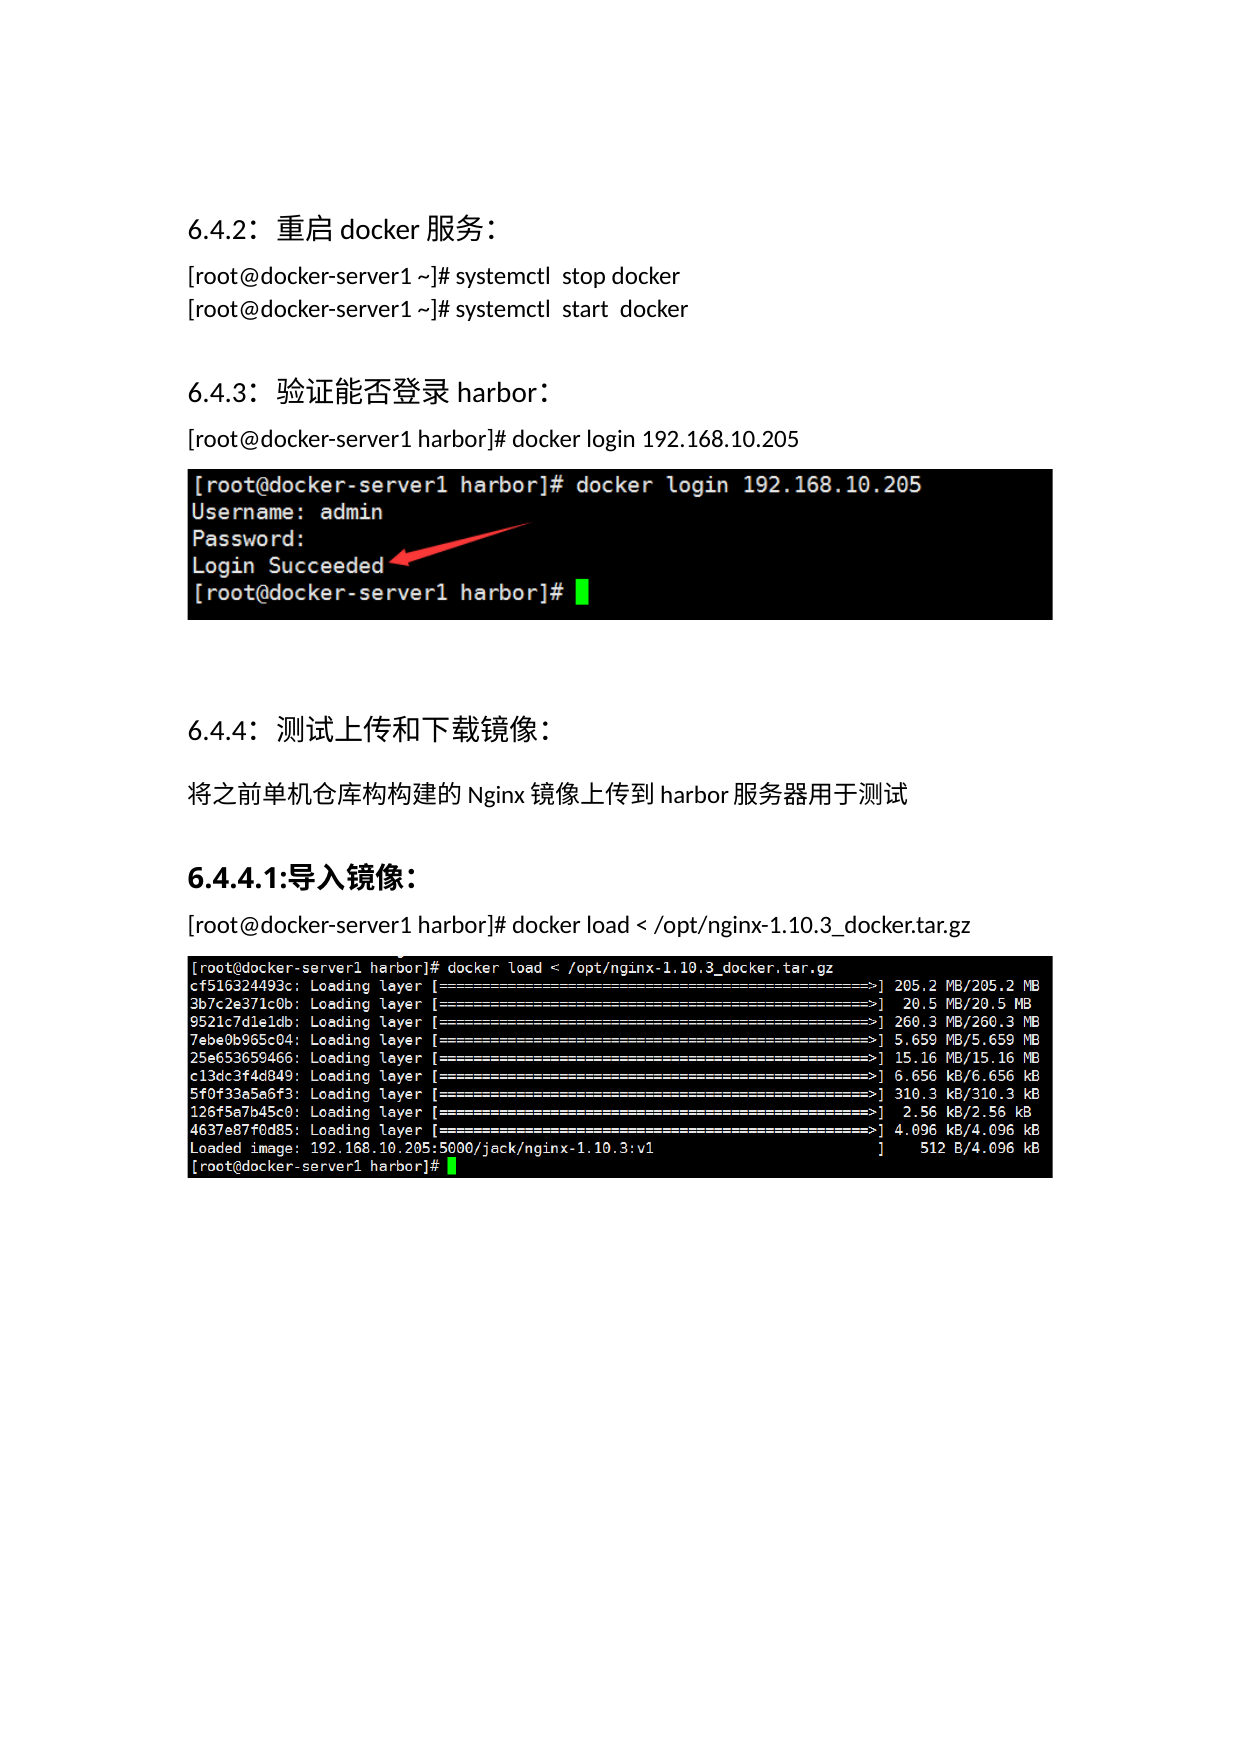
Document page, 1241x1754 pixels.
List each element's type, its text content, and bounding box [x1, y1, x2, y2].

text [root@docker-server1 harbor]# docker login 192.168.10.205 [187, 422, 1053, 454]
subtitle 6.4.3：验证能否登录harbor： [187, 357, 1053, 422]
subtitle 6.4.2：重启docker服务： [187, 194, 1053, 259]
picture [187, 956, 1053, 1178]
text [root@docker-server1 ~]# systemctl stop docker [187, 259, 1053, 292]
subtitle 6.4.4.1:导入镜像： [187, 843, 1053, 908]
picture [187, 469, 1053, 620]
subtitle 6.4.4：测试上传和下载镜像： [187, 695, 1053, 760]
text [root@docker-server1 ~]# systemctl start docker [187, 292, 1053, 324]
text [root@docker-server1 harbor]# docker load < /opt/nginx-1.10.3_docker.tar.gz [187, 908, 1053, 941]
text 将之前单机仓库构构建的Nginx镜像上传到harbor服务器用于测试 [187, 760, 1053, 825]
